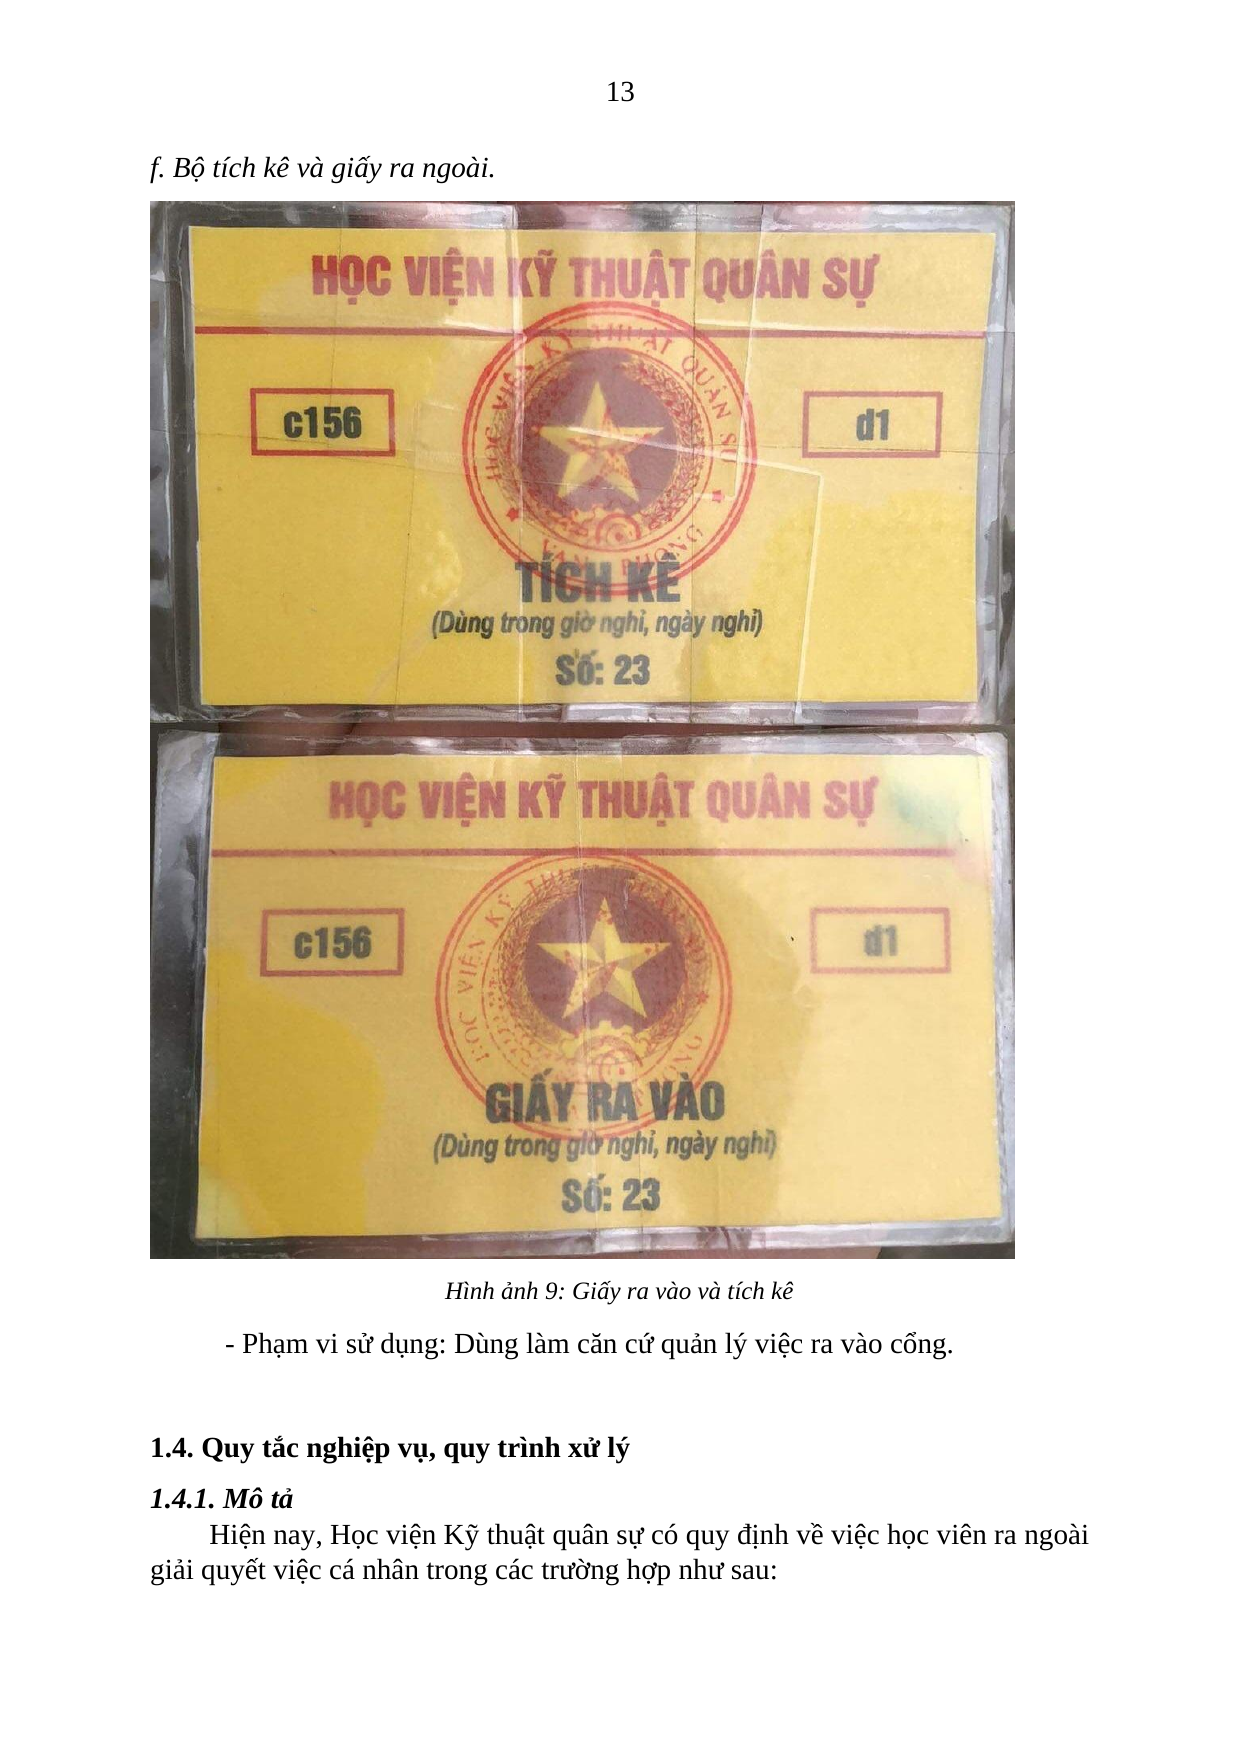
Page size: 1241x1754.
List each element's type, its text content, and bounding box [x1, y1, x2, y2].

subtitle 1.4. Quy tắc nghiệp vụ, quy trình xử lý [150, 1430, 1090, 1463]
text f. Bộ tích kê và giấy ra ngoài. [150, 150, 1090, 183]
text - Phạm vi sử dụng: Dùng làm căn cứ quản lý việc ra vào cổng. [150, 1326, 1090, 1359]
picture [150, 201, 1015, 1259]
text Hình ảnh 9: Giấy ra vào và tích kê [150, 1276, 1090, 1305]
subtitle 1.4.1. Mô tả [150, 1482, 1090, 1515]
text Hiện nay, Học viện Kỹ thuật quân sự có quy định về việc học viên ra ngoài giải quyết việc cá nhân trong các trường hợp như sau: [150, 1517, 1090, 1586]
